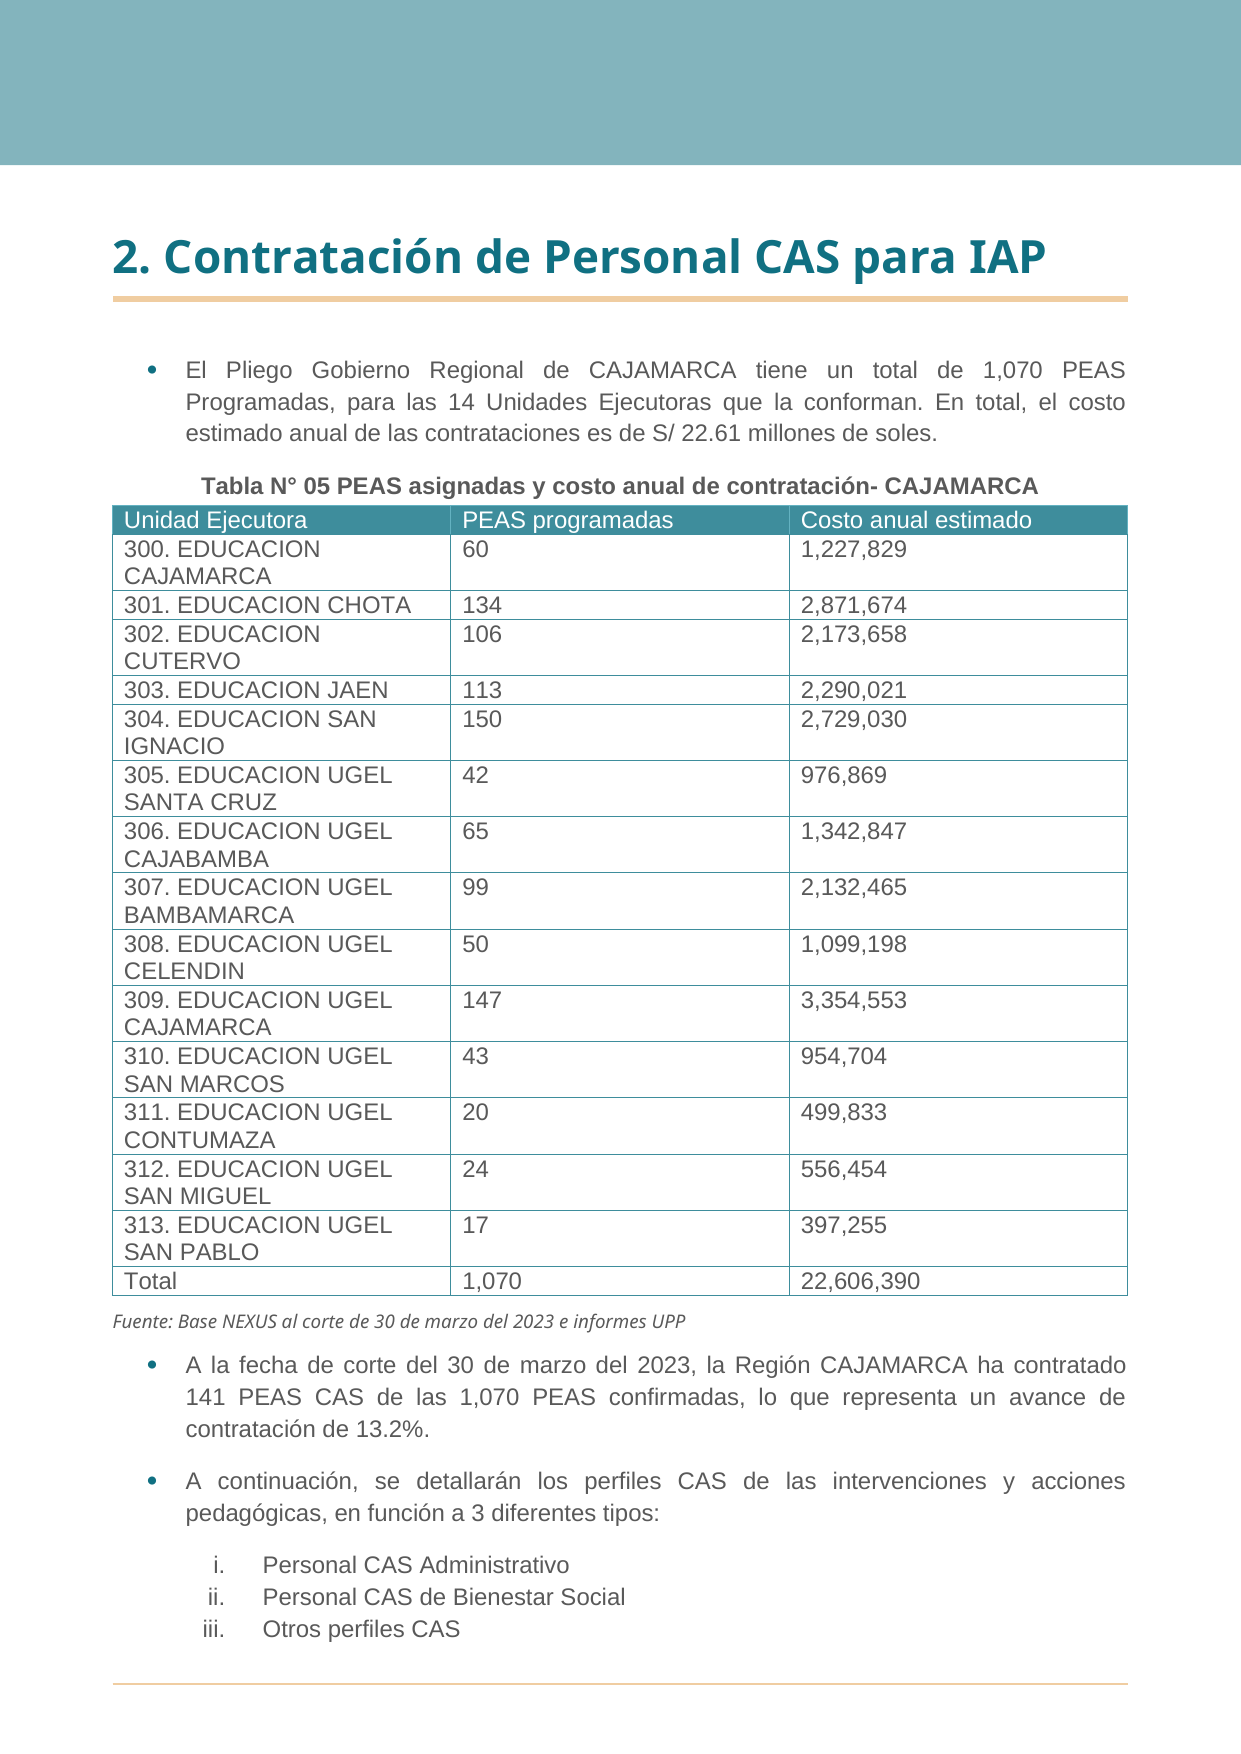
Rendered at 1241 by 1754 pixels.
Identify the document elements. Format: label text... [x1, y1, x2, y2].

table_header Unidad Ejecutora [113, 506, 450, 534]
table_header PEAS programadas [451, 506, 789, 534]
list Otros perfiles CAS [225, 1614, 1128, 1642]
table_cell 99 [451, 873, 789, 928]
table_cell 308. EDUCACION UGEL CELENDIN [113, 930, 450, 985]
table_cell 499,833 [790, 1098, 1127, 1153]
table_cell 113 [451, 676, 789, 703]
table_cell 1,099,198 [790, 930, 1127, 985]
table_cell 1,342,847 [790, 817, 1127, 872]
table_cell 309. EDUCACION UGEL CAJAMARCA [113, 986, 450, 1041]
text Tabla N° 05 PEAS asignadas y costo anual de contratación- CAJAMARCA [112, 472, 1128, 499]
list A continuación, se detallarán los perfiles CAS de las intervenciones y acciones pedagógicas, en función a 3 diferentes tipos: [148, 1467, 1128, 1526]
table_cell 2,729,030 [790, 705, 1127, 760]
table_cell 976,869 [790, 761, 1127, 816]
table_cell 134 [451, 591, 789, 618]
table_cell 24 [451, 1155, 789, 1210]
table_cell 60 [451, 535, 789, 590]
table_cell 954,704 [790, 1042, 1127, 1097]
table_cell 20 [451, 1098, 789, 1153]
table_cell 3,354,553 [790, 986, 1127, 1041]
table_cell Total [113, 1267, 450, 1294]
table_cell 397,255 [790, 1211, 1127, 1266]
table_cell 300. EDUCACION CAJAMARCA [113, 535, 450, 590]
table_cell 150 [451, 705, 789, 760]
list Personal CAS Administrativo [225, 1551, 1128, 1579]
list Personal CAS de Bienestar Social [225, 1583, 1128, 1611]
table_cell 313. EDUCACION UGEL SAN PABLO [113, 1211, 450, 1266]
table_cell 17 [451, 1211, 789, 1266]
table_cell 2,132,465 [790, 873, 1127, 928]
text Fuente: Base NEXUS al corte de 30 de marzo del 2023 e informes UPP [112, 1308, 1128, 1334]
table_cell 301. EDUCACION CHOTA [113, 591, 450, 618]
table_cell 42 [451, 761, 789, 816]
table_cell 106 [451, 620, 789, 675]
table_cell 65 [451, 817, 789, 872]
table_cell 305. EDUCACION UGEL SANTA CRUZ [113, 761, 450, 816]
table_cell 2,871,674 [790, 591, 1127, 618]
table_cell 310. EDUCACION UGEL SAN MARCOS [113, 1042, 450, 1097]
subtitle 2. Contratación de Personal CAS para IAP [112, 225, 1128, 302]
table_cell 302. EDUCACION CUTERVO [113, 620, 450, 675]
list A la fecha de corte del 30 de marzo del 2023, la Región CAJAMARCA ha contratado 141 PEAS CAS de las 1,070 PEAS confirmadas, lo que representa un avance de contratación de 13.2%. [148, 1351, 1128, 1442]
table_cell 303. EDUCACION JAEN [113, 676, 450, 703]
table_cell 2,290,021 [790, 676, 1127, 703]
table_cell 43 [451, 1042, 789, 1097]
table_cell 50 [451, 930, 789, 985]
table_cell 1,227,829 [790, 535, 1127, 590]
table_cell 147 [451, 986, 789, 1041]
table_cell 311. EDUCACION UGEL CONTUMAZA [113, 1098, 450, 1153]
list El Pliego Gobierno Regional de CAJAMARCA tiene un total de 1,070 PEAS Programadas, para las 14 Unidades Ejecutoras que la conforman. En total, el costo estimado anual de las contrataciones es de S/ 22.61 millones de soles. [148, 356, 1128, 447]
table_cell 556,454 [790, 1155, 1127, 1210]
table_cell 1,070 [451, 1267, 789, 1294]
table_cell 304. EDUCACION SAN IGNACIO [113, 705, 450, 760]
table_cell 307. EDUCACION UGEL BAMBAMARCA [113, 873, 450, 928]
table_cell 306. EDUCACION UGEL CAJABAMBA [113, 817, 450, 872]
table_cell 22,606,390 [790, 1267, 1127, 1294]
table_header Costo anual estimado [790, 506, 1127, 534]
table_cell 312. EDUCACION UGEL SAN MIGUEL [113, 1155, 450, 1210]
table_cell 2,173,658 [790, 620, 1127, 675]
